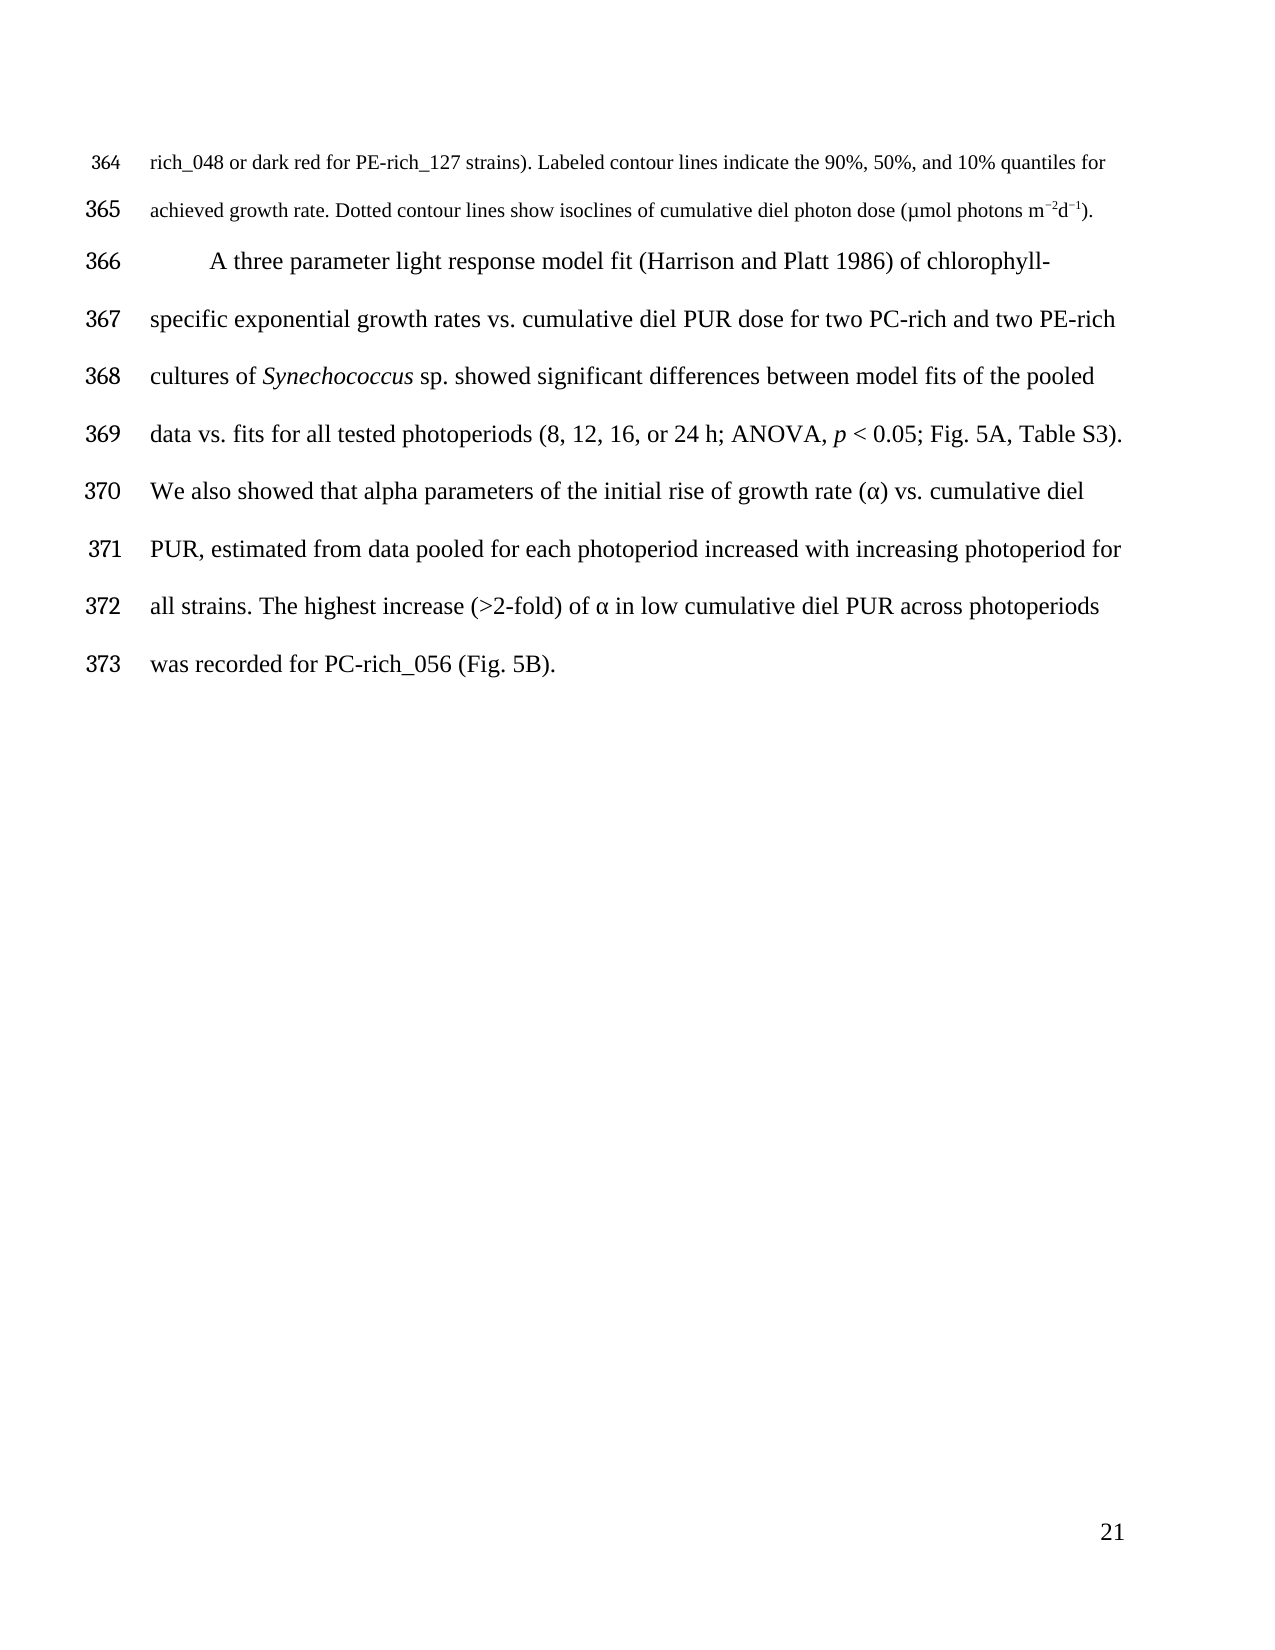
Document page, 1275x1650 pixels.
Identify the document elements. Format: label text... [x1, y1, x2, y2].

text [150, 150, 1125, 222]
text A three parameter light response model fit (Harrison and Platt 1986) of chlorophyll-specific exponential growth rates vs. cumulative diel PUR dose for two PC-rich and two PE-rich cultures of Synechococcus sp. showed significant differences between model fits of the pooled data vs. fits for all tested photoperiods (8, 12, 16, or 24 h; ANOVA, p < 0.05; Fig. 5A, Table S3). We also showed that alpha parameters of the initial rise of growth rate (α) vs. cumulative diel PUR, estimated from data pooled for each photoperiod increased with increasing photoperiod for all strains. The highest increase (>2-fold) of α in low cumulative diel PUR across photoperiods was recorded for PC-rich_056 (Fig. 5B). [150, 246, 1125, 677]
